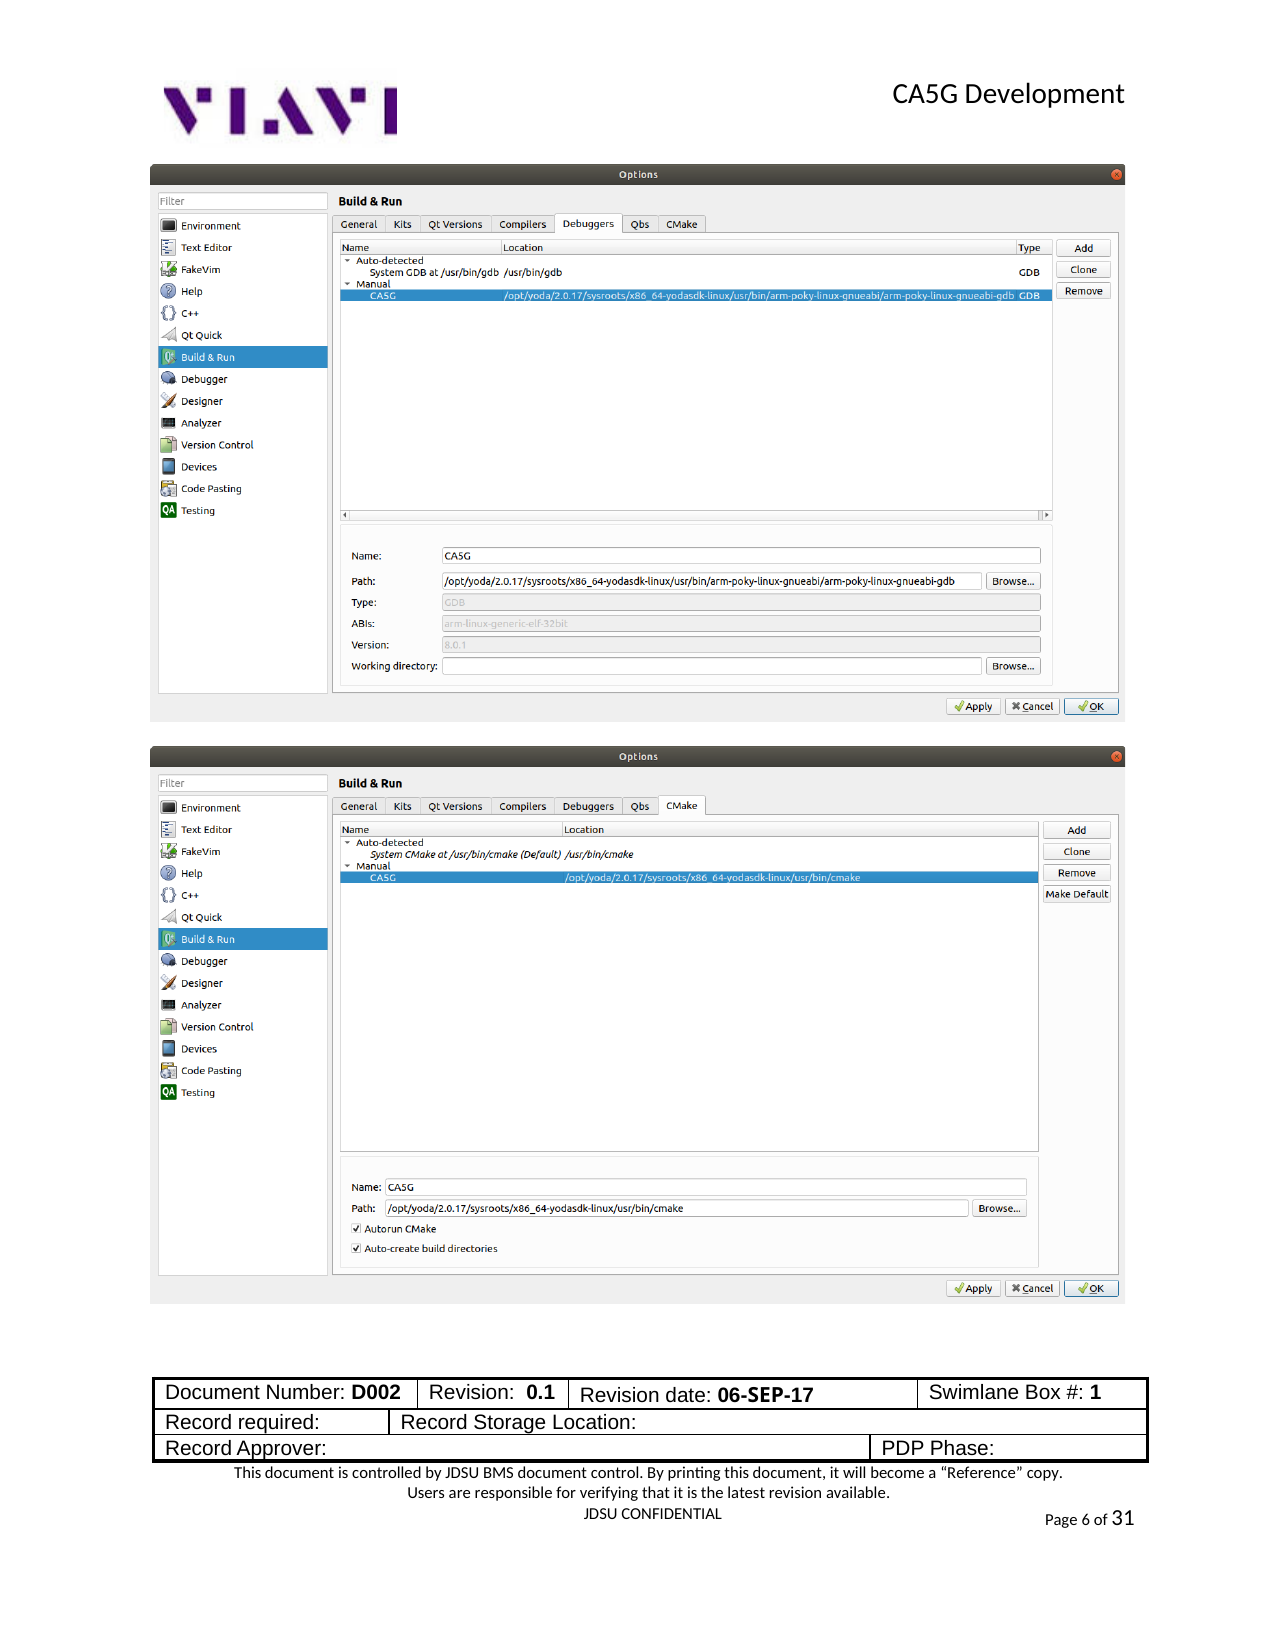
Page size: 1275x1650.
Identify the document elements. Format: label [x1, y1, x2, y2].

picture [150, 746, 1125, 1304]
picture [150, 164, 1125, 722]
picture [162, 68, 397, 146]
